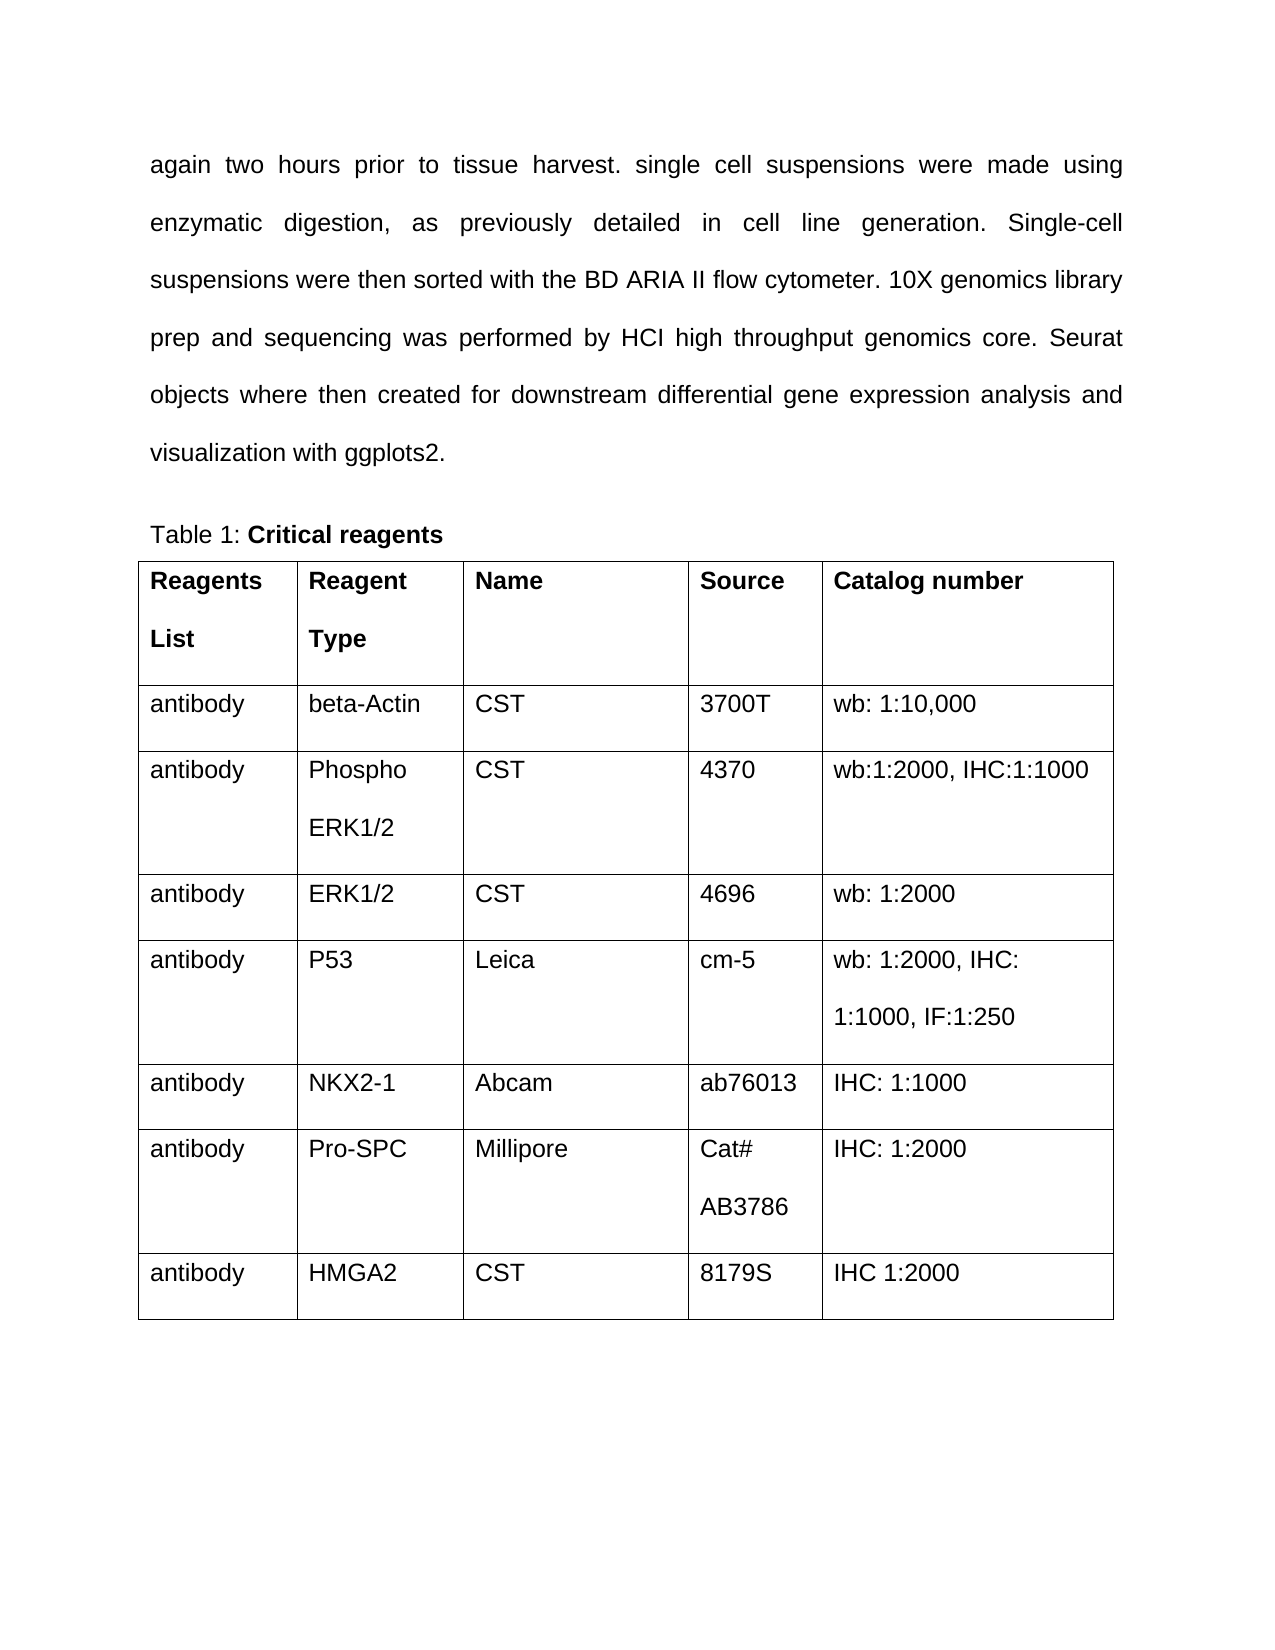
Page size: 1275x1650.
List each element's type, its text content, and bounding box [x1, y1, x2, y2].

table_cell wb:1:2000, IHC:1:1000 [823, 752, 1113, 874]
table_cell IHC 1:2000 [823, 1254, 1113, 1319]
table_cell NKX2-1 [298, 1065, 463, 1129]
table_cell ab76013 [689, 1065, 822, 1129]
table_cell antibody [139, 686, 297, 751]
table_cell IHC: 1:2000 [823, 1130, 1113, 1253]
table_cell Abcam [464, 1065, 688, 1129]
table_cell P53 [298, 941, 463, 1063]
table_header Name [464, 562, 688, 685]
table_cell Phospho ERK1/2 [298, 752, 463, 874]
table_cell antibody [139, 1130, 297, 1253]
table_cell 4696 [689, 875, 822, 940]
table_cell antibody [139, 941, 297, 1063]
table_cell Leica [464, 941, 688, 1063]
table_cell antibody [139, 1254, 297, 1319]
table_cell Pro-SPC [298, 1130, 463, 1253]
table_cell wb: 1:2000 [823, 875, 1113, 940]
table_cell wb: 1:2000, IHC: 1:1000, IF:1:250 [823, 941, 1113, 1063]
table_cell CST [464, 752, 688, 874]
table_cell beta-Actin [298, 686, 463, 751]
table_cell Cat# AB3786 [689, 1130, 822, 1253]
table_cell CST [464, 875, 688, 940]
table_cell 4370 [689, 752, 822, 874]
table_cell cm-5 [689, 941, 822, 1063]
table_cell Millipore [464, 1130, 688, 1253]
table_cell antibody [139, 752, 297, 874]
table_cell IHC: 1:1000 [823, 1065, 1113, 1129]
table_header Catalog number [823, 562, 1113, 685]
table_cell antibody [139, 875, 297, 940]
table_cell CST [464, 1254, 688, 1319]
table_cell CST [464, 686, 688, 751]
table_header Source [689, 562, 822, 685]
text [150, 150, 1125, 466]
table_cell HMGA2 [298, 1254, 463, 1319]
text Table 1: Critical reagents [150, 520, 1125, 549]
table_cell 8179S [689, 1254, 822, 1319]
table_header Reagent Type [298, 562, 463, 685]
table_cell antibody [139, 1065, 297, 1129]
table_cell wb: 1:10,000 [823, 686, 1113, 751]
table_header Reagents List [139, 562, 297, 685]
table_cell ERK1/2 [298, 875, 463, 940]
table_cell 3700T [689, 686, 822, 751]
